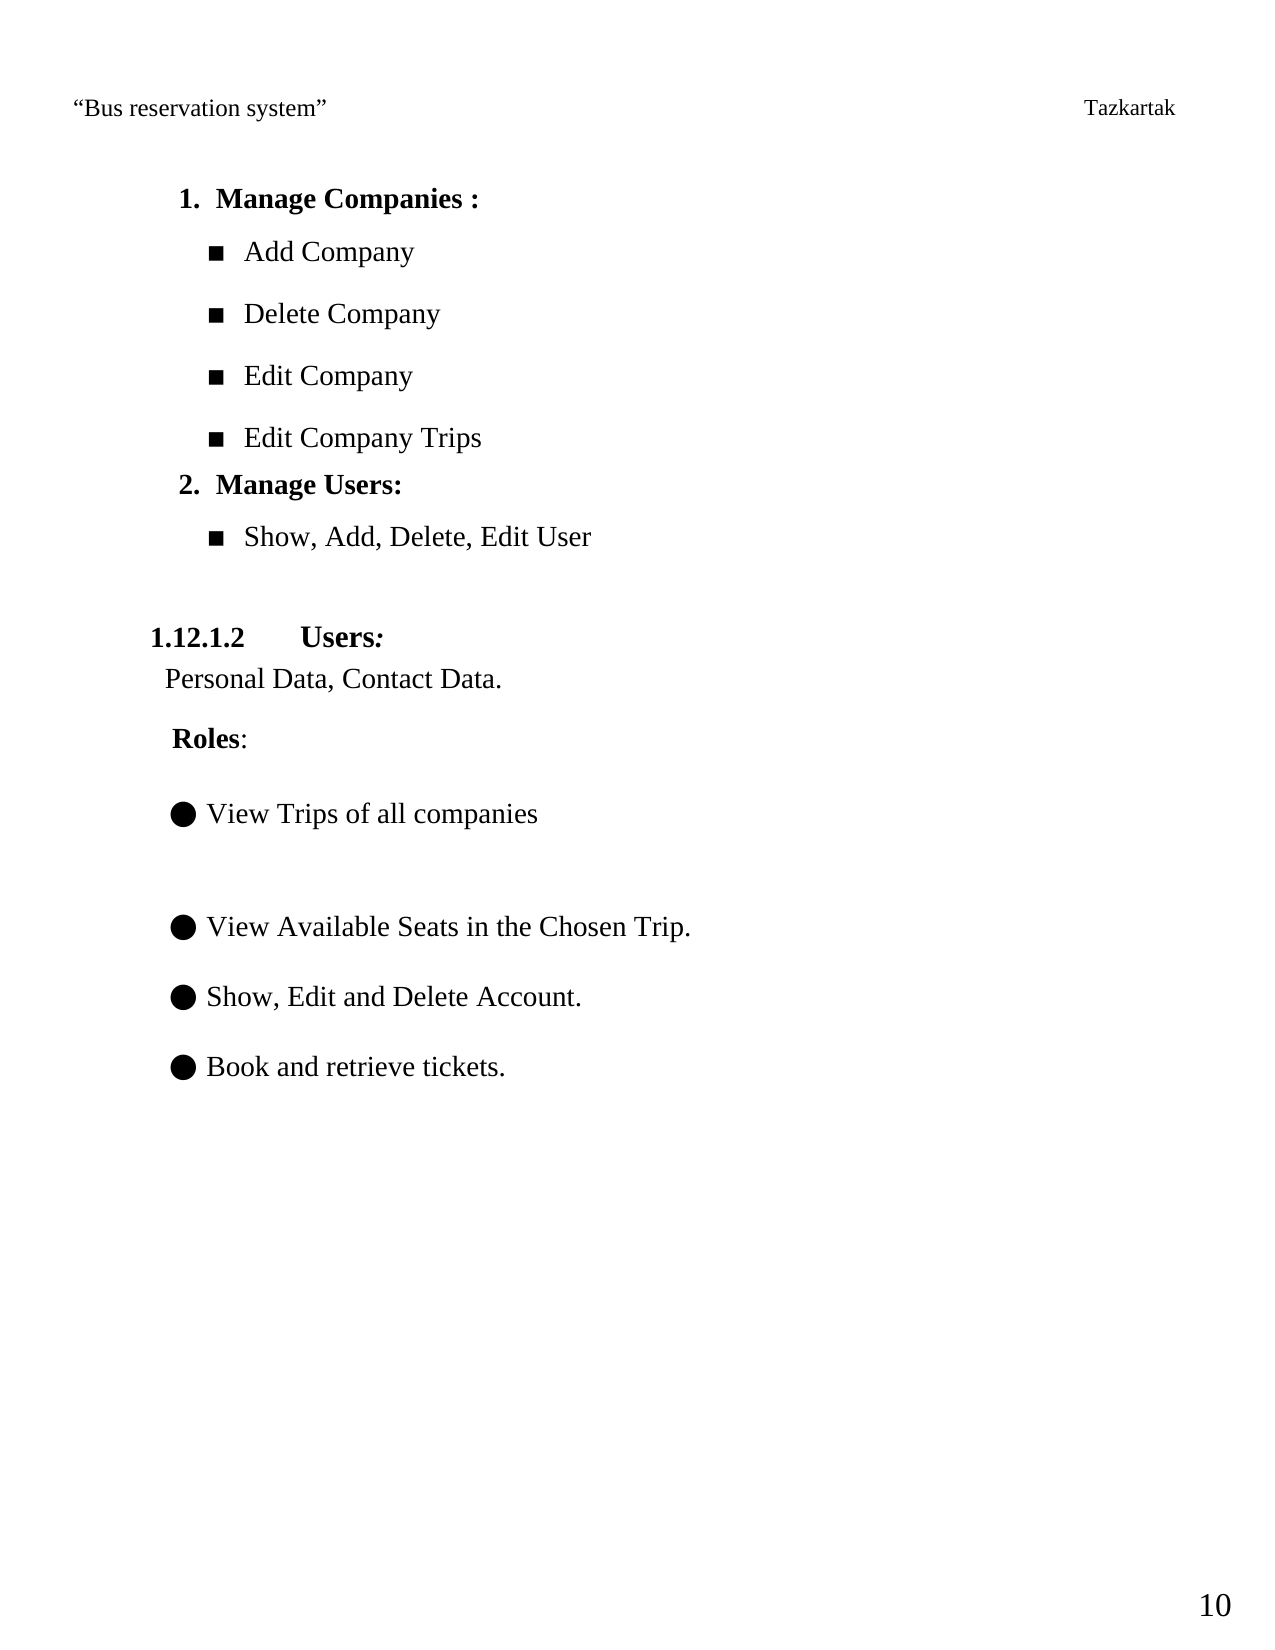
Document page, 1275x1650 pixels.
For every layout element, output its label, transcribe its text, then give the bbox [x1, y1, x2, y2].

list Show, Add, Delete, Edit User [206, 503, 1231, 563]
text Personal Data, Contact Data. [164, 662, 915, 695]
list Manage Users: [178, 467, 1231, 501]
text Roles: [164, 721, 915, 755]
list Book and retrieve tickets. [169, 1027, 1231, 1095]
list Show, Edit and Delete Account. [169, 957, 1231, 1025]
list Delete Company [206, 280, 1231, 340]
list View Available Seats in the Chosen Trip. [169, 887, 1231, 955]
list Add Company [206, 218, 1231, 278]
list Manage Companies : [178, 182, 1231, 215]
list Users: [150, 619, 1231, 654]
list View Trips of all companies [169, 774, 1231, 843]
list Edit Company Trips [206, 405, 1231, 464]
list Edit Company [206, 342, 1231, 402]
